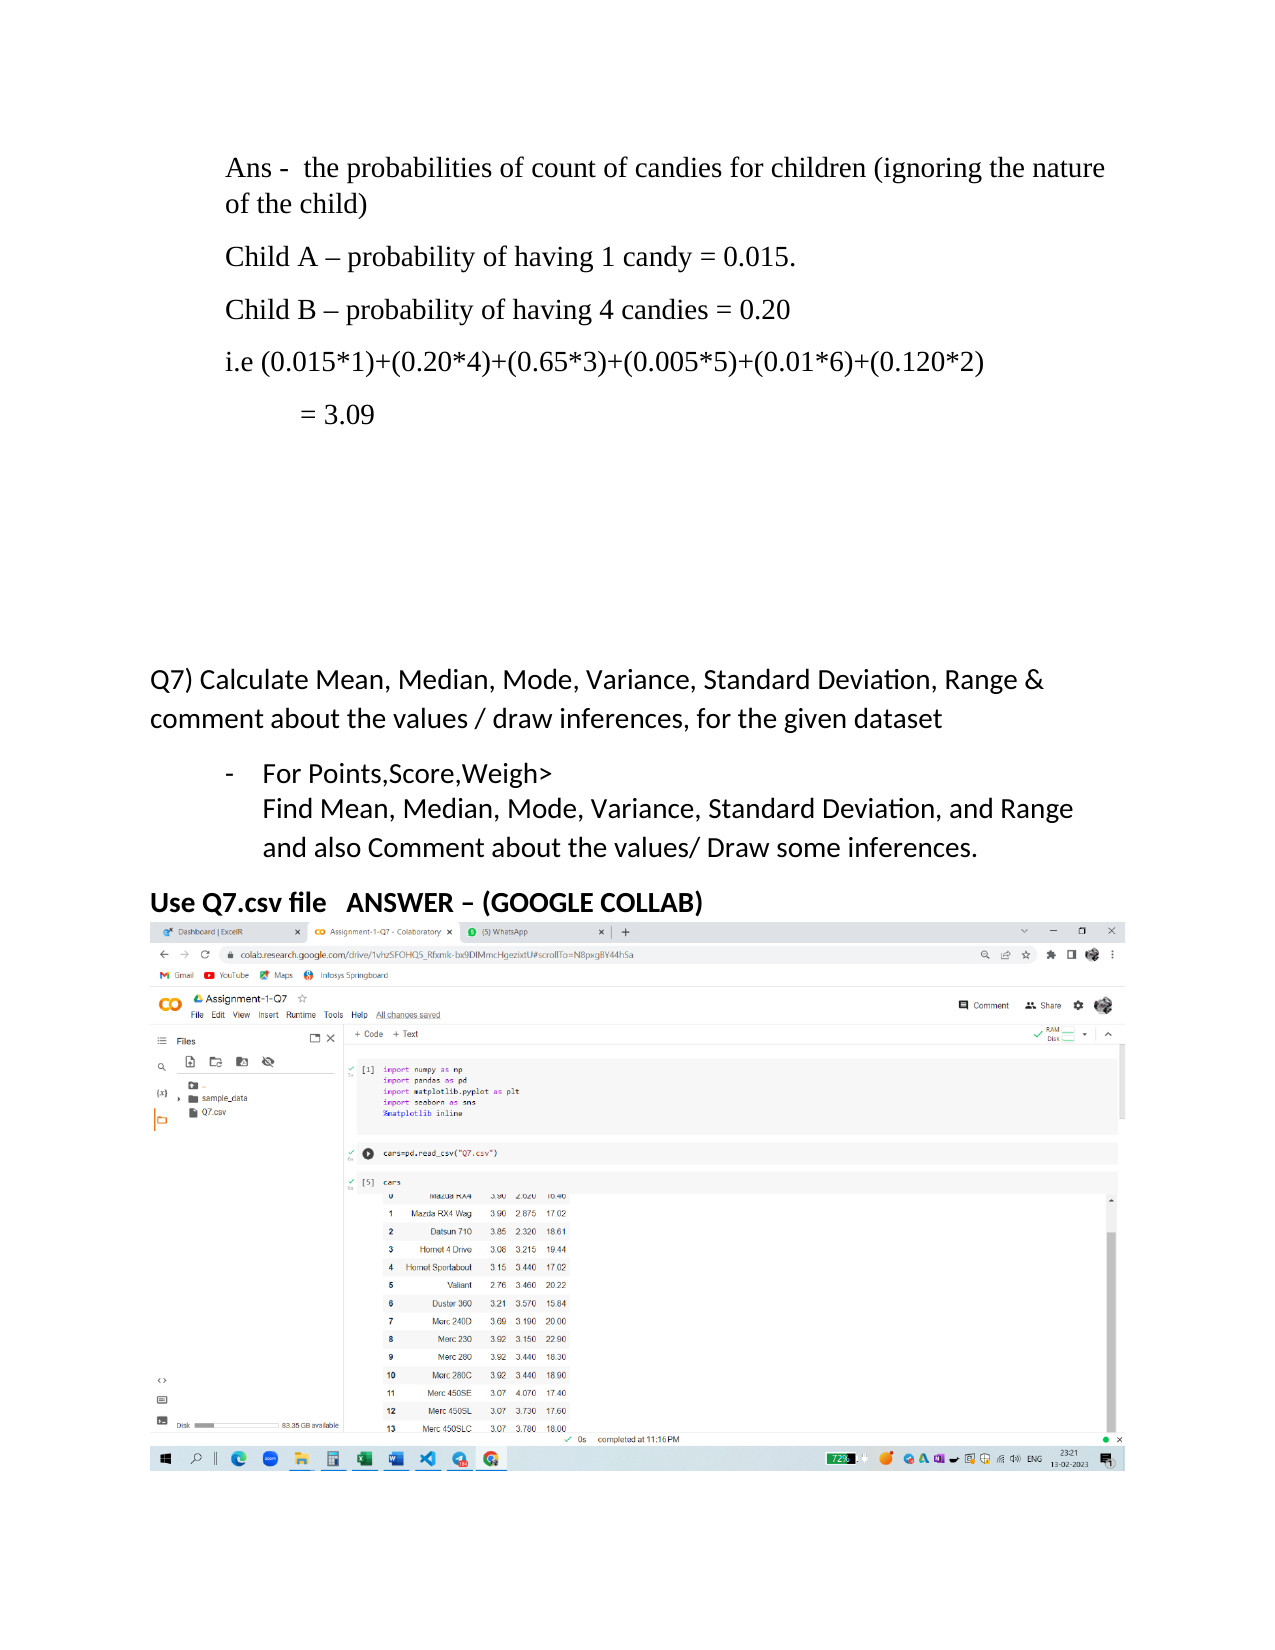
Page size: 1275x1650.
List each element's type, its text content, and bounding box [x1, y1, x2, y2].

list Find Mean, Median, Mode, Variance, Standard Deviation, and Range and also Comment about the values/ Draw some inferences. [262, 791, 1125, 865]
text Use Q7.csv file ANSWER – (GOOGLE COLLAB) [150, 884, 1125, 922]
text = 3.09 [150, 397, 1125, 431]
text Ans - the probabilities of count of candies for children (ignoring the nature of the child) [225, 150, 1125, 220]
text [150, 239, 1125, 272]
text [150, 292, 1125, 325]
text Q7) Calculate Mean, Median, Mode, Variance, Standard Deviation, Range & comment about the values / draw inferences, for the given dataset [150, 661, 1125, 736]
text i.e (0.015*1)+(0.20*4)+(0.65*3)+(0.005*5)+(0.01*6)+(0.120*2) [150, 344, 1125, 378]
picture [150, 922, 1125, 1471]
list For Points,Score,Weigh> [225, 755, 1125, 791]
